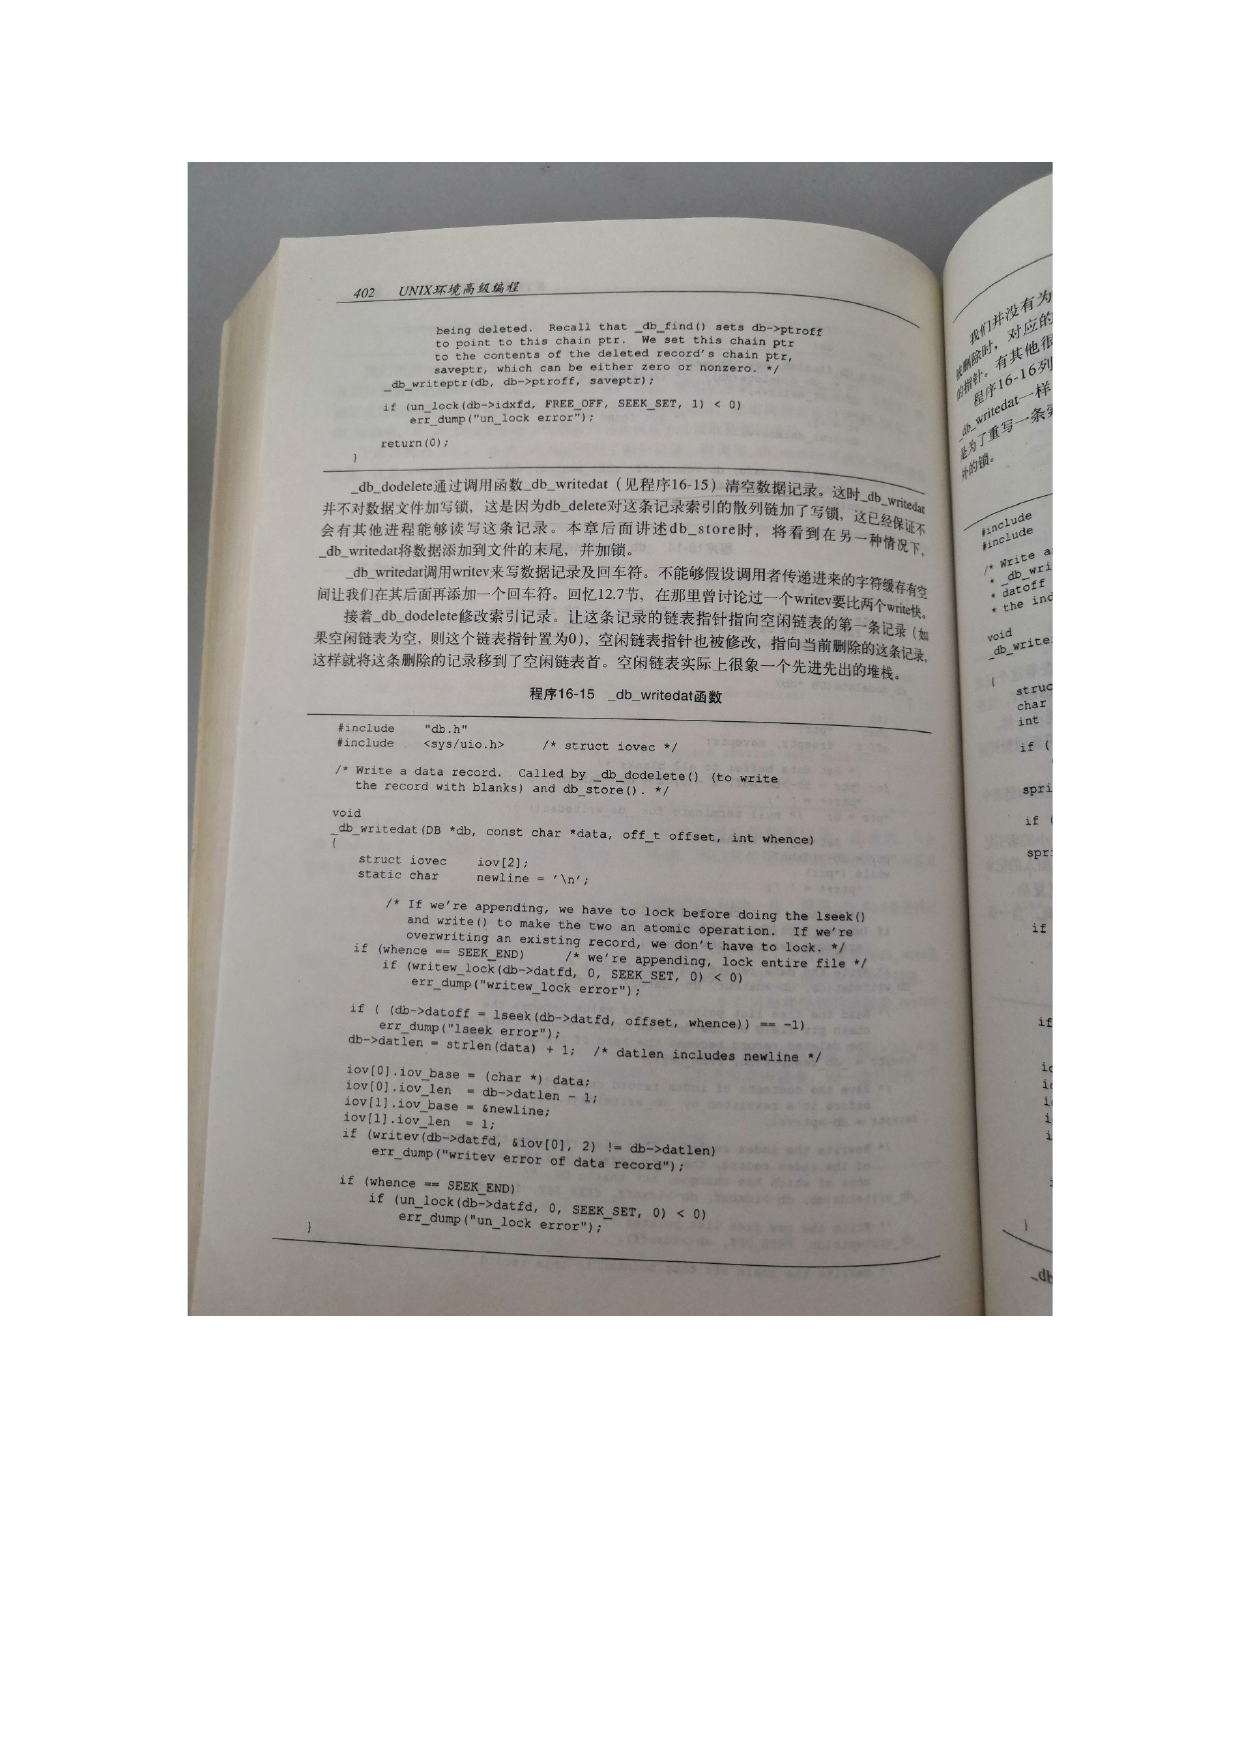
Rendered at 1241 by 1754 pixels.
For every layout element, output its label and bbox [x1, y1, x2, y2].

picture [187, 162, 1053, 1316]
